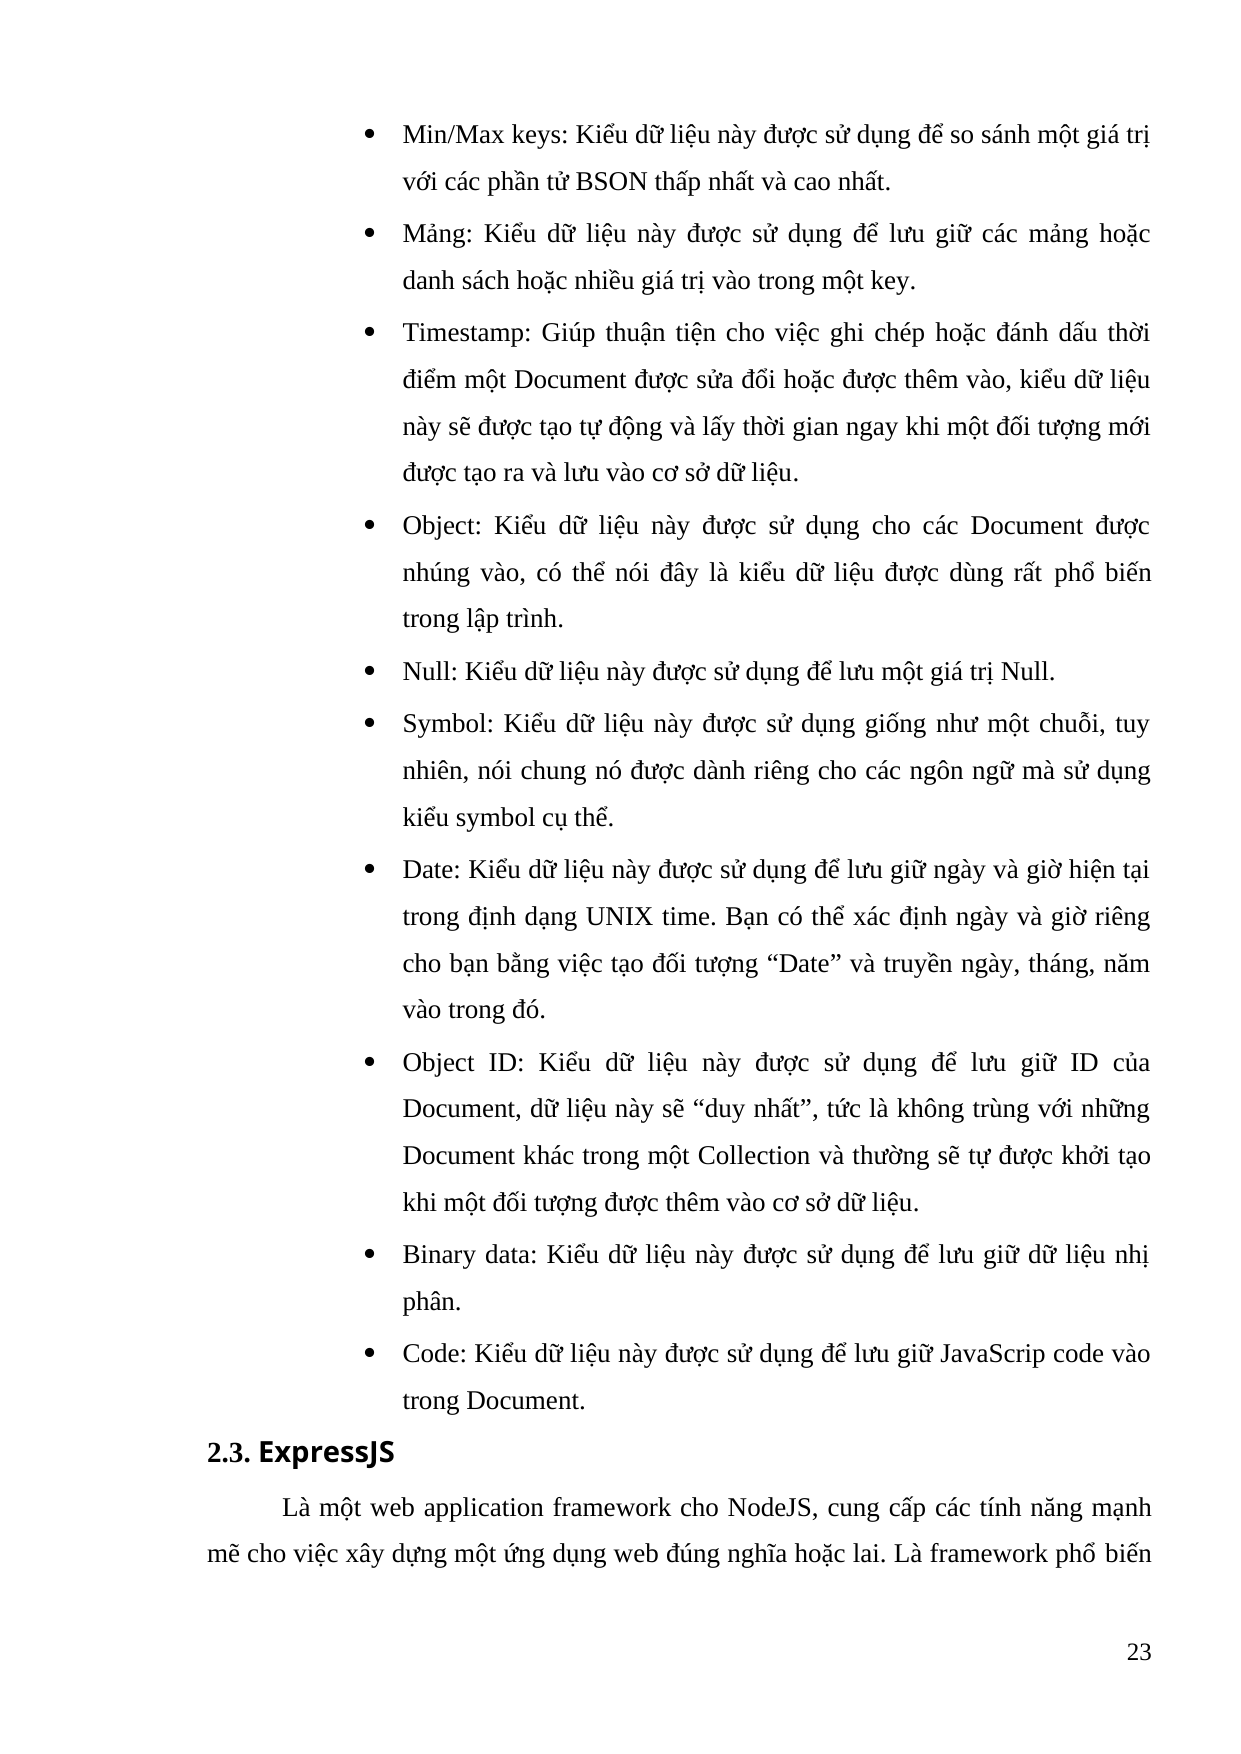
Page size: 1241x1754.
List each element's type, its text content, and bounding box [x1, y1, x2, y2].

list Object: Kiểu dữ liệu này được sử dụng cho các Document được nhúng vào, có thể nói đây là kiểu dữ liệu được dùng rất phổ biến trong lập trình. [365, 509, 1152, 633]
list Date: Kiểu dữ liệu này được sử dụng để lưu giữ ngày và giờ hiện tại trong định dạng UNIX time. Bạn có thể xác định ngày và giờ riêng cho bạn bằng việc tạo đối tượng “Date” và truyền ngày, tháng, năm vào trong đó. [365, 853, 1152, 1024]
list Symbol: Kiểu dữ liệu này được sử dụng giống như một chuỗi, tuy nhiên, nói chung nó được dành riêng cho các ngôn ngữ mà sử dụng kiểu symbol cụ thể. [365, 707, 1152, 832]
list Code: Kiểu dữ liệu này được sử dụng để lưu giữ JavaScrip code vào trong Document. [365, 1337, 1152, 1415]
list Min/Max keys: Kiểu dữ liệu này được sử dụng để so sánh một giá trị với các phần tử BSON thấp nhất và cao nhất. [365, 118, 1152, 196]
list Timestamp: Giúp thuận tiện cho việc ghi chép hoặc đánh dấu thời điểm một Document được sửa đổi hoặc được thêm vào, kiểu dữ liệu này sẽ được tạo tự động và lấy thời gian ngay khi một đối tượng mới được tạo ra và lưu vào cơ sở dữ liệu. [365, 316, 1152, 488]
list Object ID: Kiểu dữ liệu này được sử dụng để lưu giữ ID của Document, dữ liệu này sẽ “duy nhất”, tức là không trùng với những Document khác trong một Collection và thường sẽ tự được khởi tạo khi một đối tượng được thêm vào cơ sở dữ liệu. [365, 1046, 1152, 1217]
subtitle ExpressJS [207, 1431, 1152, 1471]
list Binary data: Kiểu dữ liệu này được sử dụng để lưu giữ dữ liệu nhị phân. [365, 1238, 1152, 1316]
list Null: Kiểu dữ liệu này được sử dụng để lưu một giá trị Null. [365, 655, 1152, 686]
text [207, 1491, 1152, 1569]
list Mảng: Kiểu dữ liệu này được sử dụng để lưu giữ các mảng hoặc danh sách hoặc nhiều giá trị vào trong một key. [365, 217, 1152, 295]
